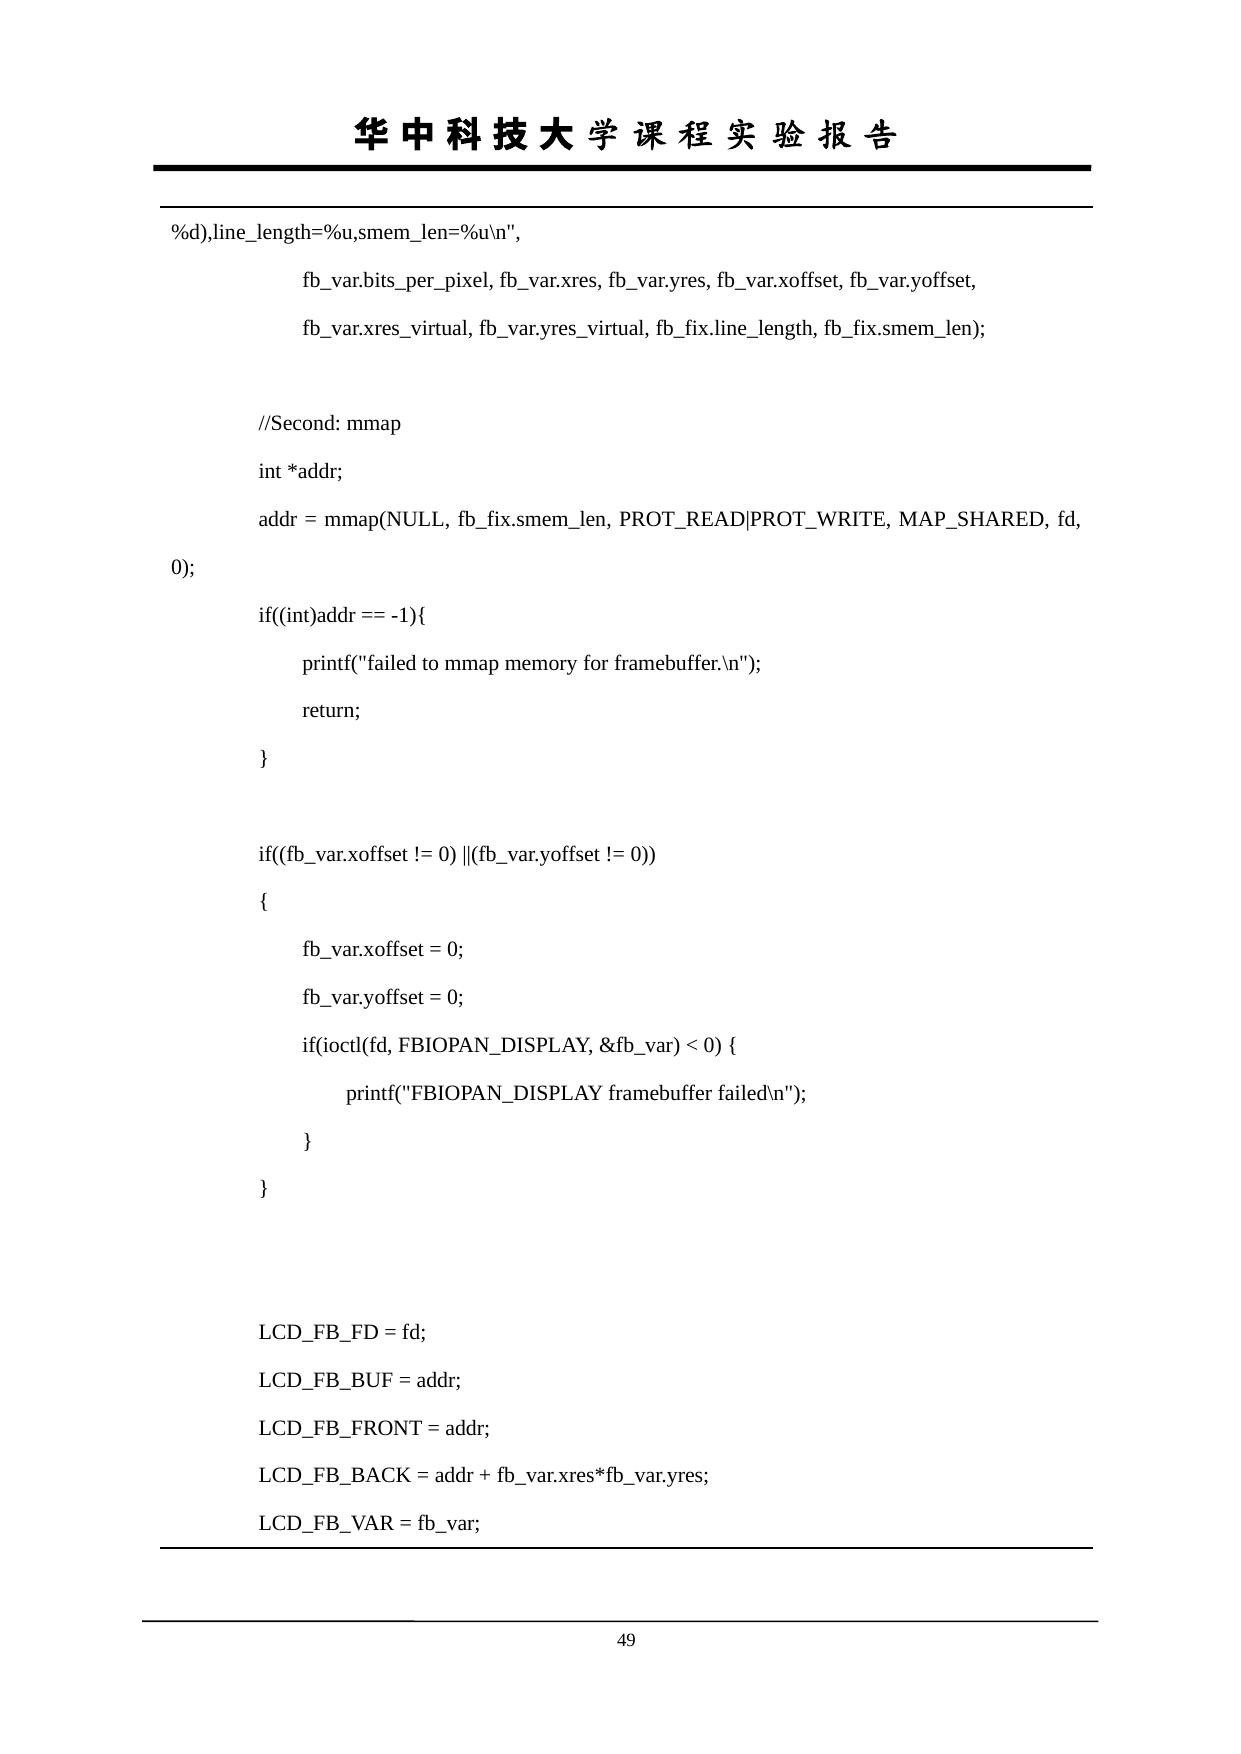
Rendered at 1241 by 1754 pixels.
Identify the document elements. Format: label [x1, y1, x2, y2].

table_header [160, 208, 1093, 1547]
